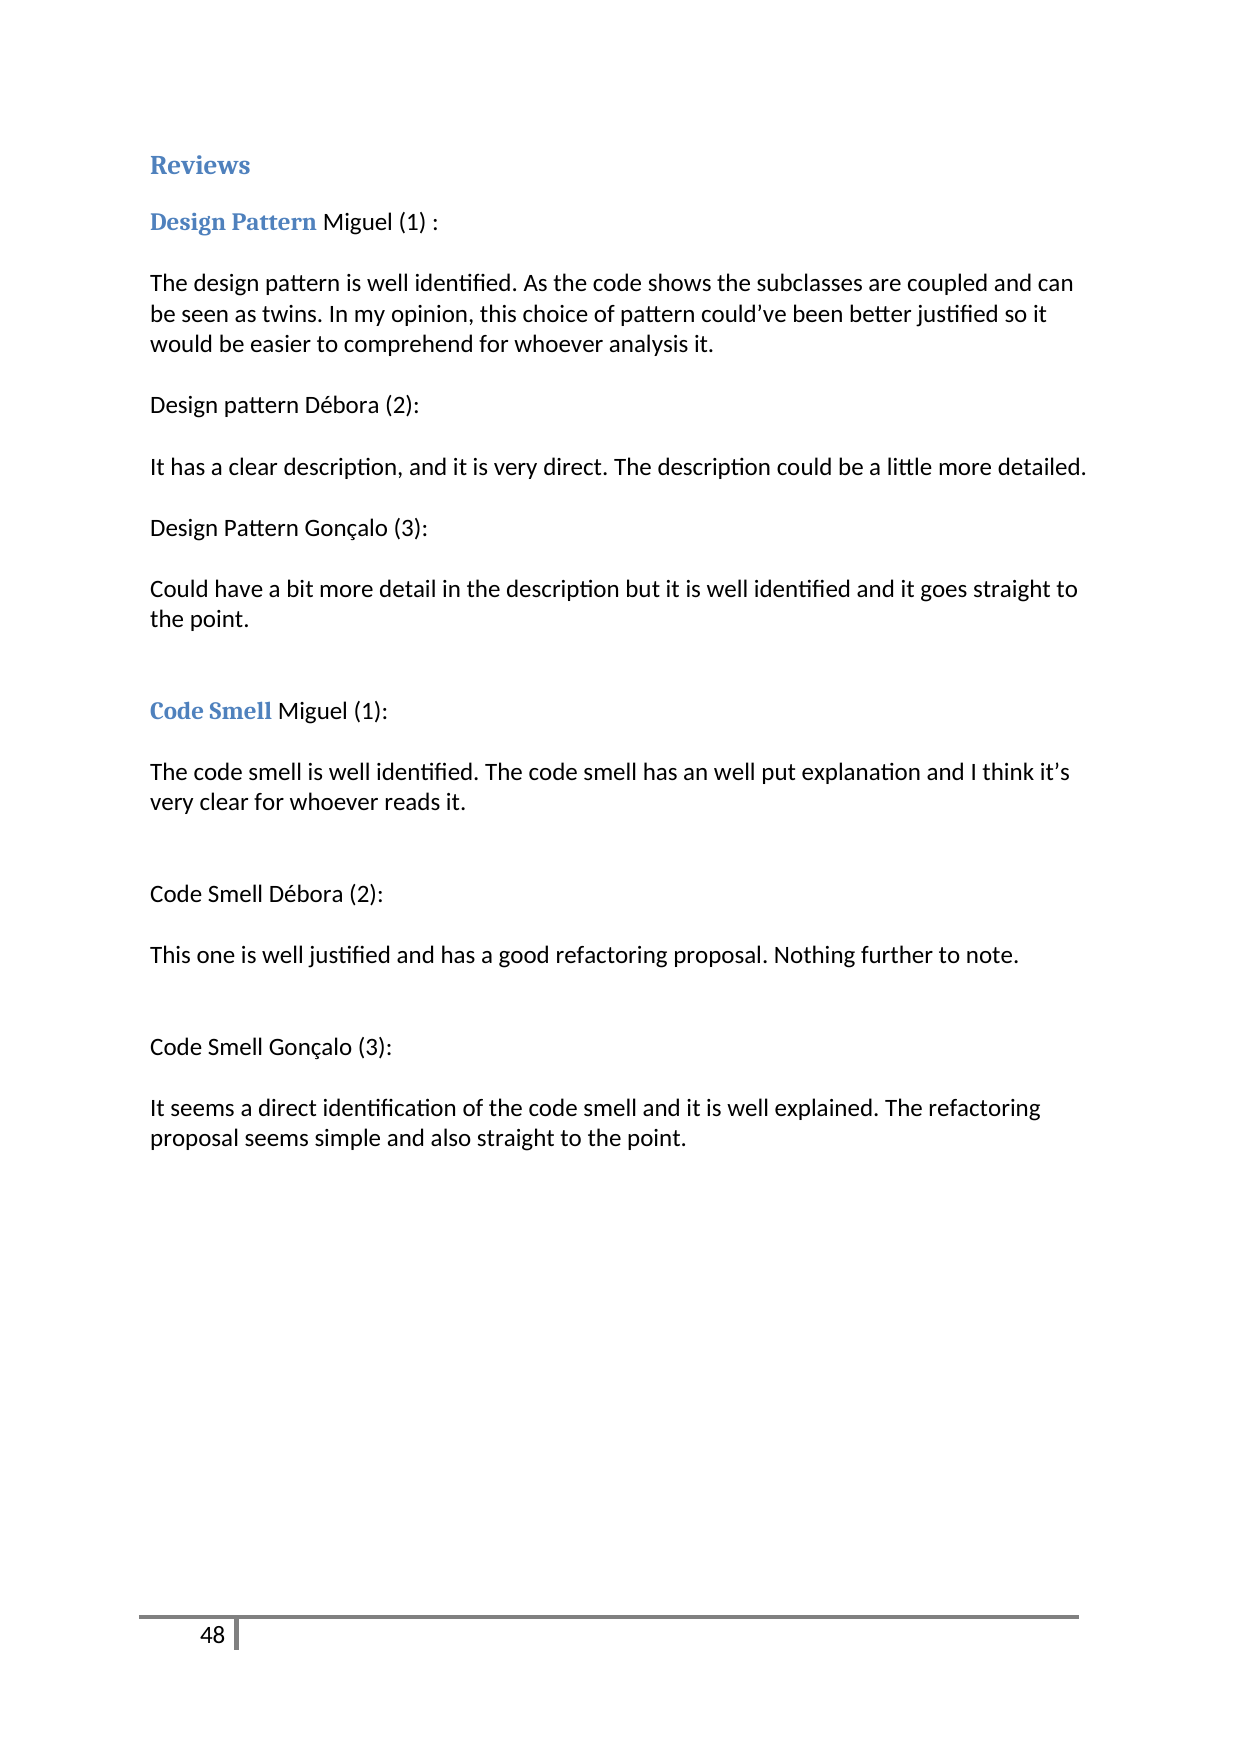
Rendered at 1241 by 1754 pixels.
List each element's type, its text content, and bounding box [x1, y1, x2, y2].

text Use Case Diagrams Reviews [150, 150, 1090, 181]
text Code Smell Débora (2): [150, 878, 1090, 908]
text It seems a direct identification of the code smell and it is well explained. The refactoring proposal seems simple and also straight to the point. [150, 1092, 1090, 1153]
text It has a clear description, and it is very direct. The description could be a little more detailed. [150, 451, 1090, 481]
text The design pattern is well identified. As the code shows the subclasses are coupled and can be seen as twins. In my opinion, this choice of pattern could’ve been better justified so it would be easier to comprehend for whoever analysis it. [150, 268, 1090, 359]
text Design Pattern Miguel (1) : [150, 207, 1090, 237]
text Design pattern Débora (2): [150, 390, 1090, 420]
text Code Smell Gonçalo (3): [150, 1031, 1090, 1061]
text Could have a bit more detail in the description but it is well identified and it goes straight to the point. [150, 573, 1090, 634]
text Design Pattern Gonçalo (3): [150, 512, 1090, 542]
text This one is well justified and has a good refactoring proposal. Nothing further to note. [150, 939, 1090, 969]
text The code smell is well identified. The code smell has an well put explanation and I think it’s very clear for whoever reads it. [150, 756, 1090, 817]
text Code Smell Miguel (1): [150, 695, 1090, 725]
